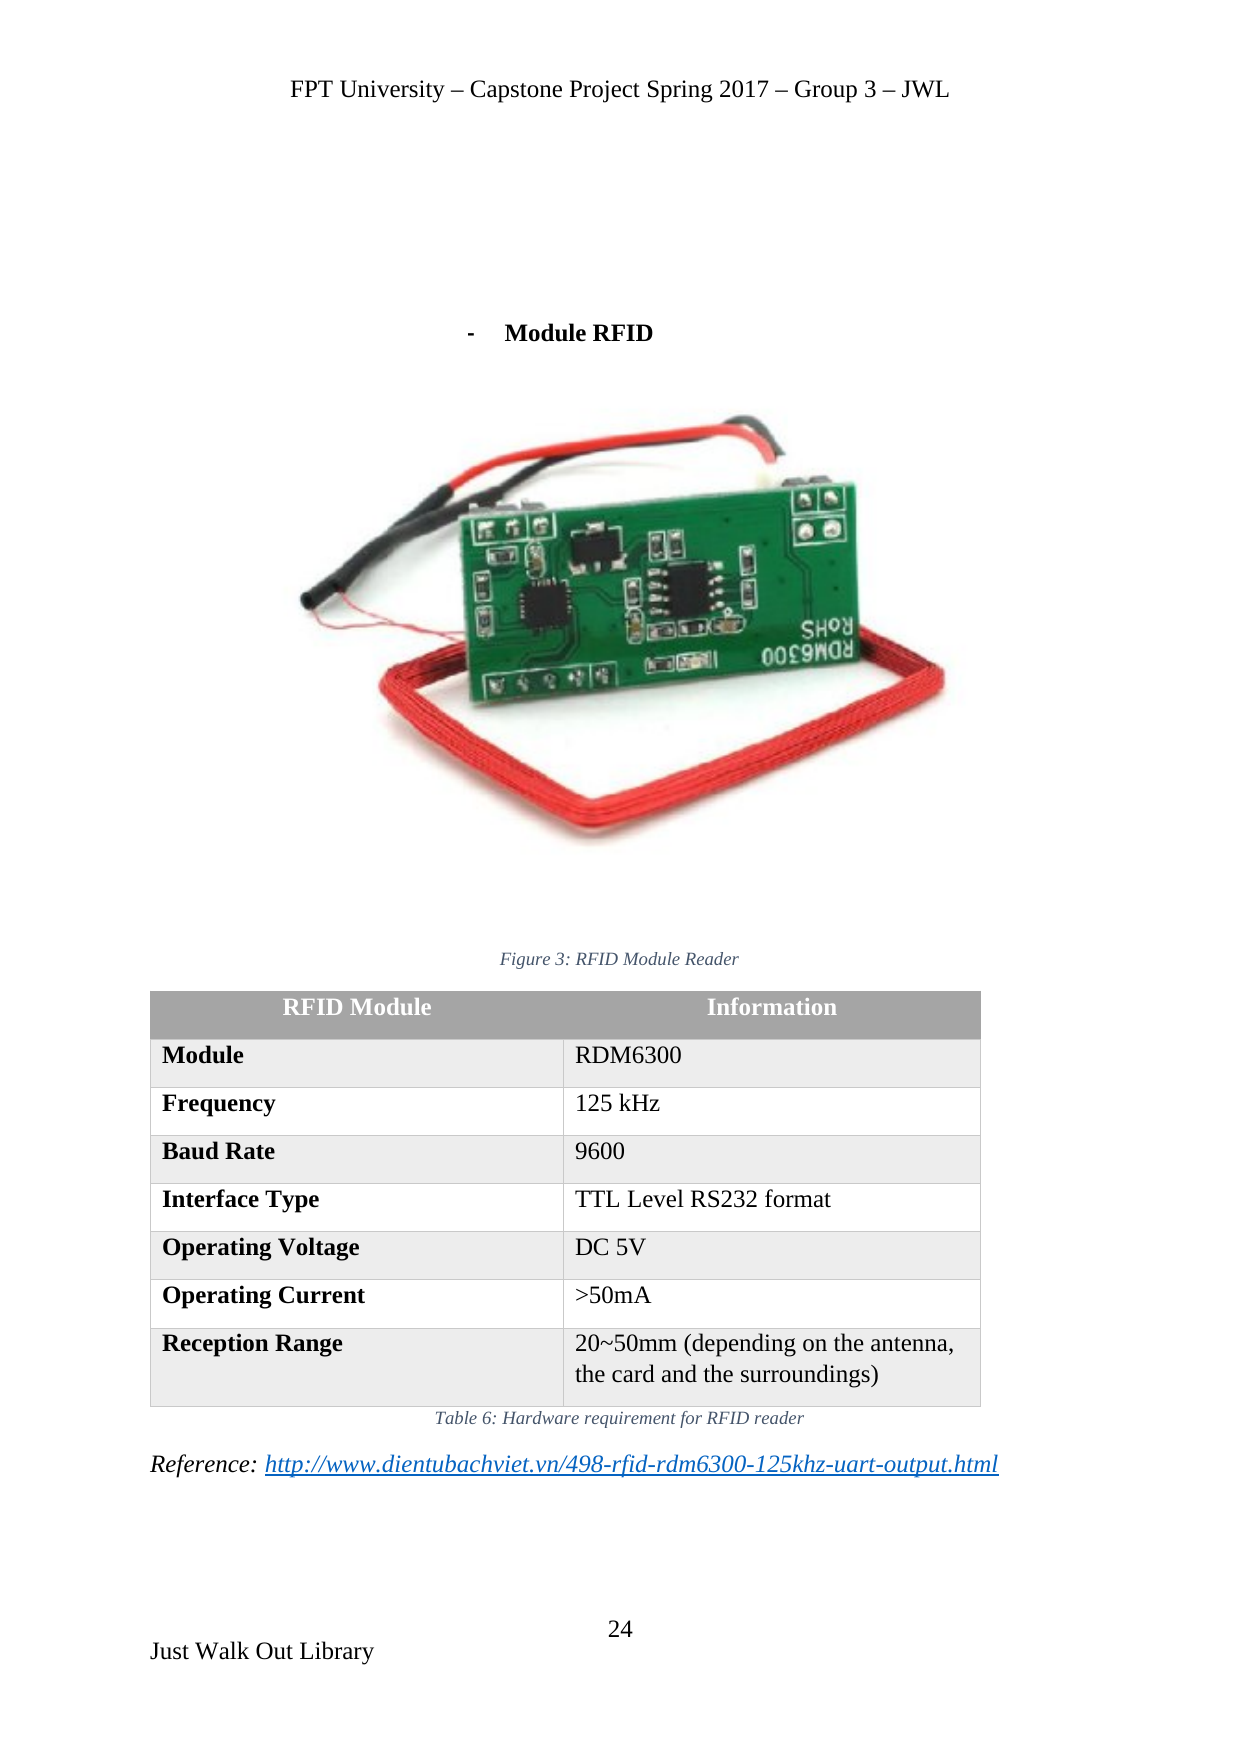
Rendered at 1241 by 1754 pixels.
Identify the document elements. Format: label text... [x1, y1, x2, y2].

table_header Information [564, 992, 980, 1039]
table_header RFID Module [151, 992, 563, 1039]
table_cell Reception Range [151, 1329, 563, 1406]
text Figure 3: RFID Module Reader [150, 948, 1090, 970]
table_cell Operating Voltage [151, 1232, 563, 1279]
table_cell 9600 [564, 1136, 980, 1183]
table_cell >50mA [564, 1280, 980, 1327]
table_cell 20~50mm (depending on the antenna, the card and the surroundings) [564, 1329, 980, 1406]
table_cell RDM6300 [564, 1040, 980, 1087]
table_cell Frequency [151, 1088, 563, 1135]
table_cell Baud Rate [151, 1136, 563, 1183]
table_cell Operating Current [151, 1280, 563, 1327]
table_cell Module [151, 1040, 563, 1087]
list Module RFID [467, 318, 1090, 348]
table_cell Interface Type [151, 1184, 563, 1231]
text Reference: http://www.dientubachviet.vn/498-rfid-rdm6300-125khz-uart-output.html [150, 1449, 1090, 1478]
table_cell DC 5V [564, 1232, 980, 1279]
table_cell 125 kHz [564, 1088, 980, 1135]
table_cell TTL Level RS232 format [564, 1184, 980, 1231]
picture [225, 350, 1088, 930]
text Table 6: Hardware requirement for RFID reader [150, 1407, 1090, 1429]
